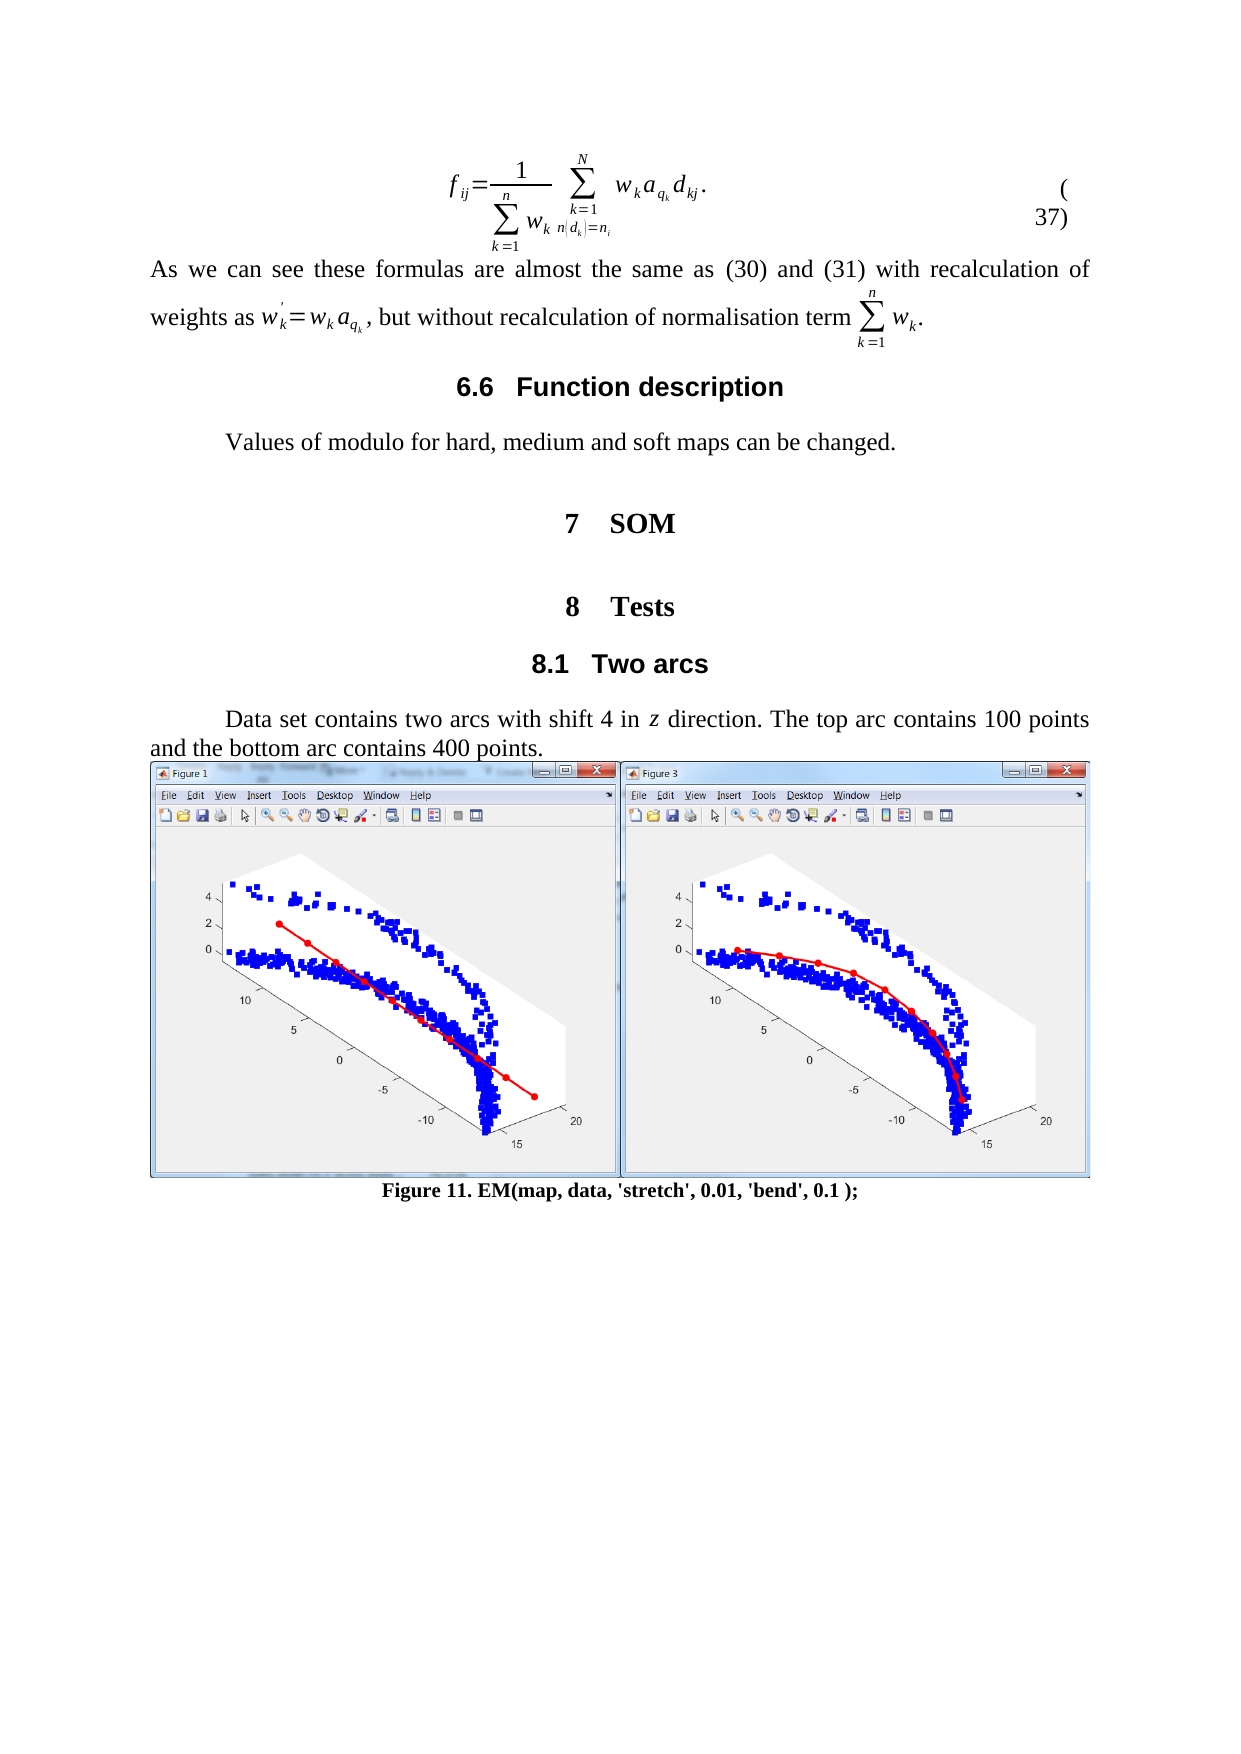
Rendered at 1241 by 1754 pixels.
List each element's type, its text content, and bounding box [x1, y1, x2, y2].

picture [150, 761, 1091, 1178]
table_cell (37) [1016, 150, 1079, 254]
text Values of modulo for hard, medium and soft maps can be changed. [150, 427, 1090, 456]
subtitle Tests [150, 589, 1090, 623]
table_cell [139, 150, 1016, 254]
subtitle Function description [150, 371, 1090, 402]
text As we can see these formulas are almost the same as (30) and (31) with recalculation of weights as but without recalculation of normalisation term . [150, 254, 1090, 350]
text Data set contains two arcs with shift 4 in direction. The top arc contains 100 points and the bottom arc contains 400 points. [150, 704, 1090, 761]
subtitle Two arcs [150, 648, 1090, 679]
subtitle SOM [150, 506, 1090, 539]
